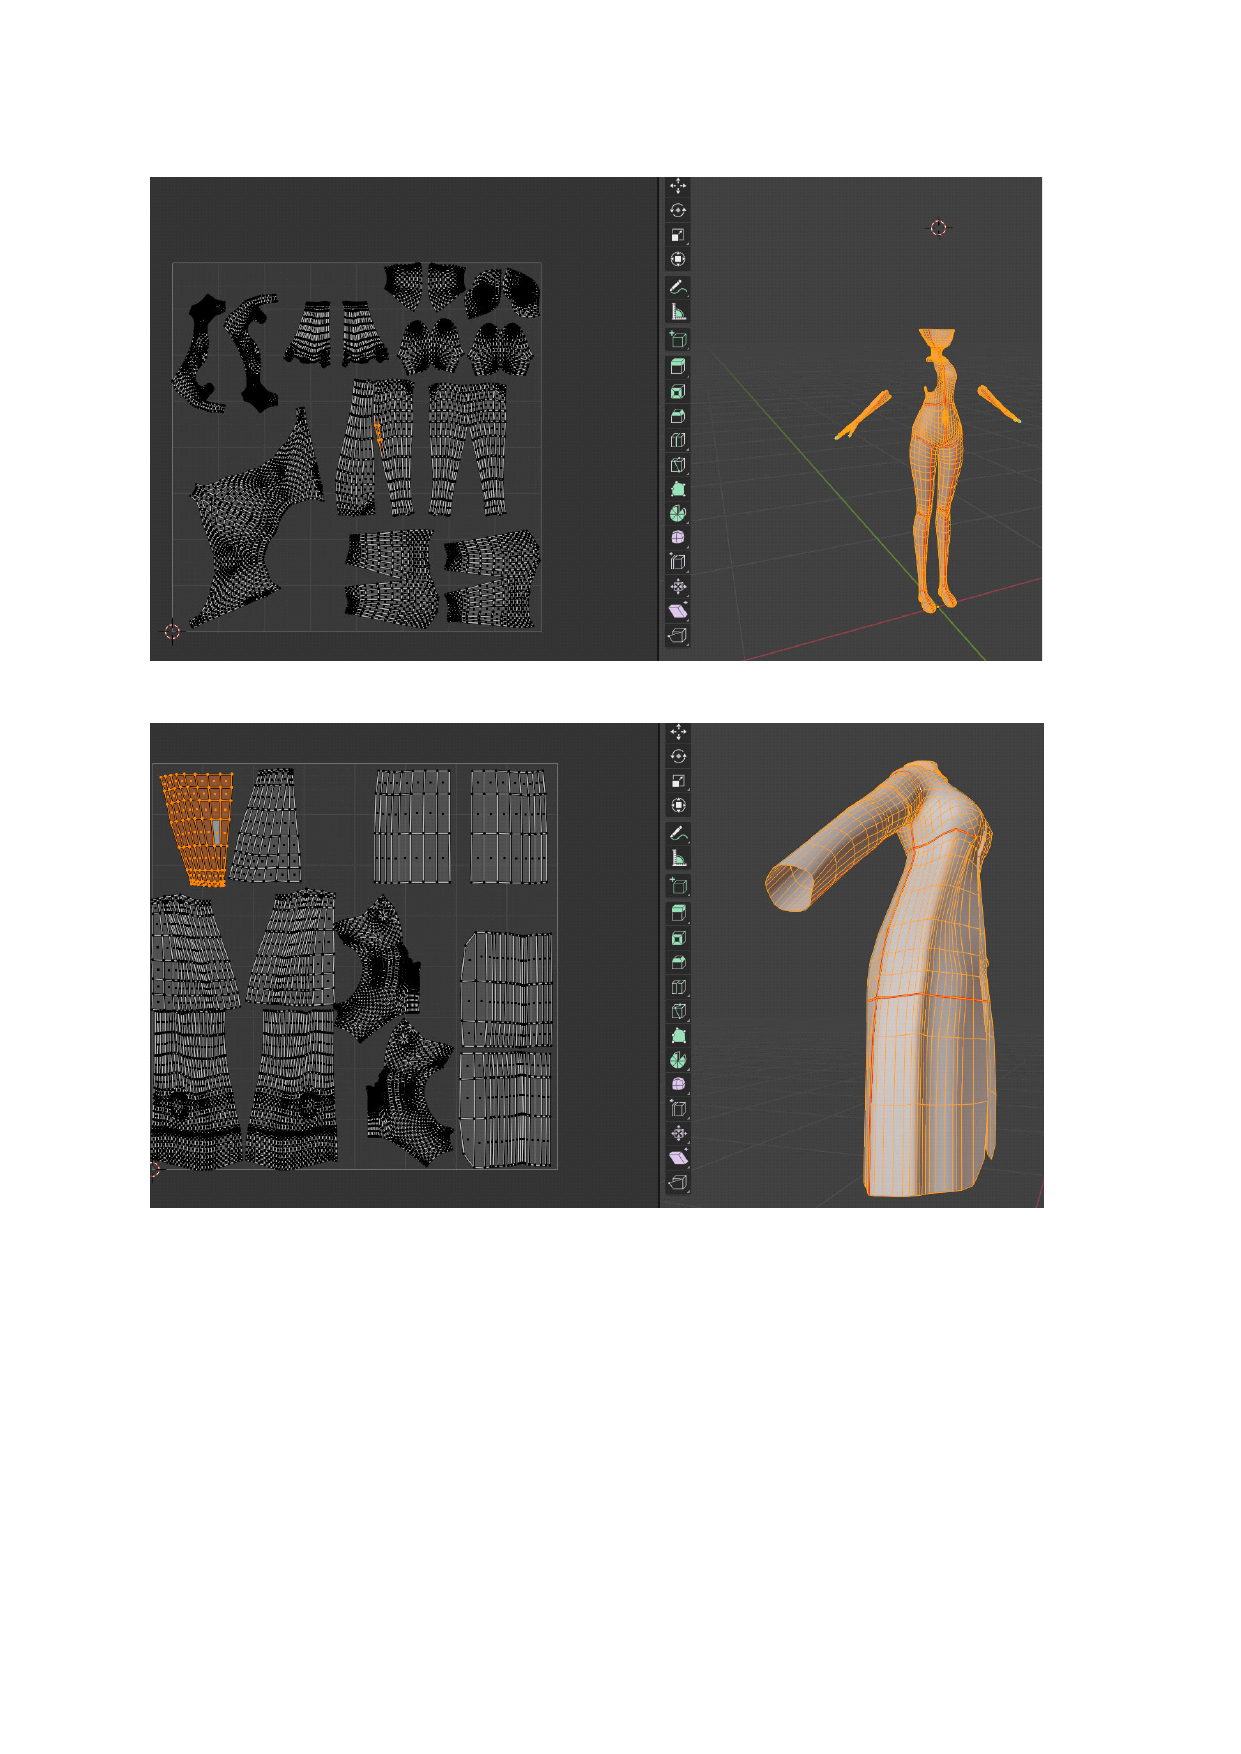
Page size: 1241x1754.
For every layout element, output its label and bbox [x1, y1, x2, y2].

picture [150, 723, 1044, 1208]
picture [150, 177, 1043, 661]
